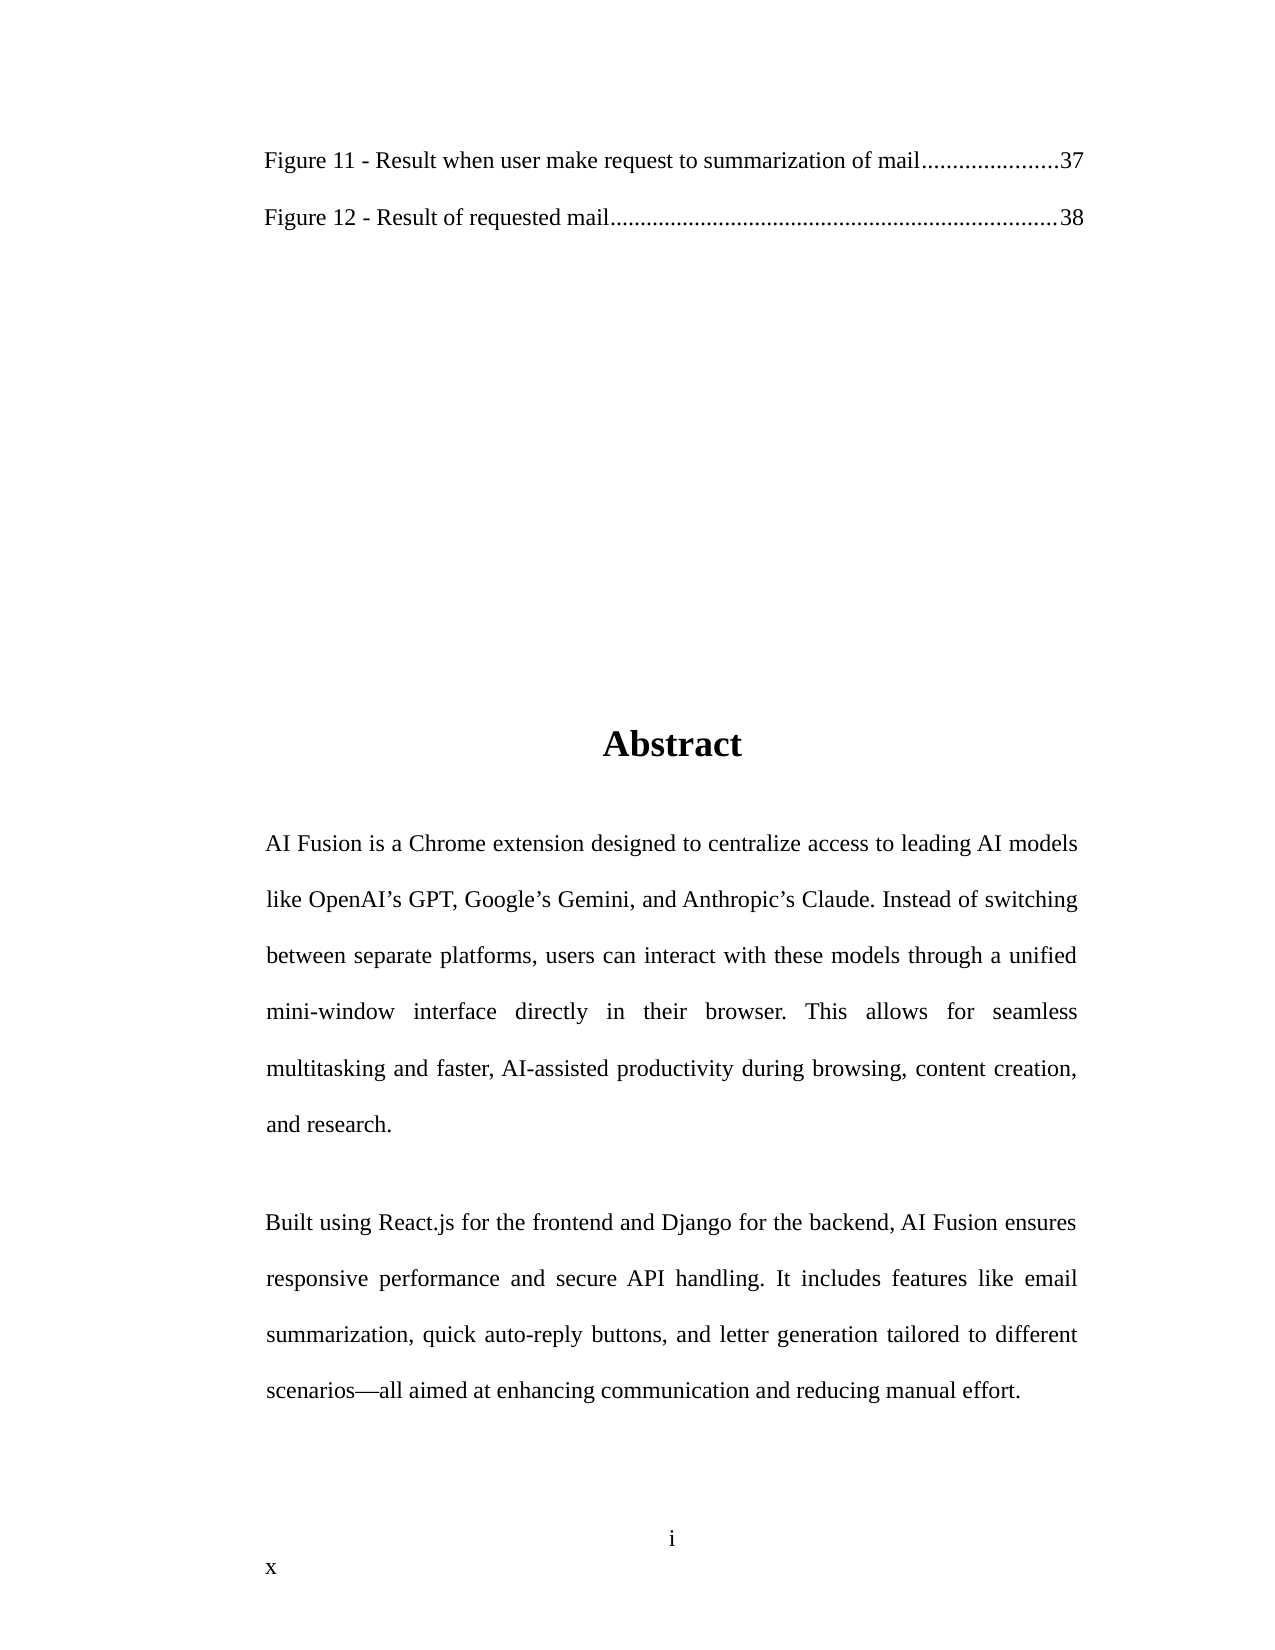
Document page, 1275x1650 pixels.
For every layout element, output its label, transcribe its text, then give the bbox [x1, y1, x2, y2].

text Figure 12 - Result of requested mail 38 [264, 203, 1079, 230]
subtitle Abstract [346, 721, 998, 764]
text Built using React.js for the frontend and Django for the backend, AI Fusion ensures responsive performance and secure API handling. It includes features like email summarization, quick auto-reply buttons, and letter generation tailored to different scenarios—all aimed at enhancing communication and reducing manual effort. [265, 1208, 1079, 1404]
text AI Fusion is a Chrome extension designed to centralize access to leading AI models like OpenAI’s GPT, Google’s Gemini, and Anthropic’s Claude. Instead of switching between separate platforms, users can interact with these models through a unified mini-window interface directly in their browser. This allows for seamless multitasking and faster, AI-assisted productivity during browsing, content creation, and research. [265, 829, 1079, 1137]
text Figure 11 - Result when user make request to summarization of mail 37 [264, 146, 1079, 174]
